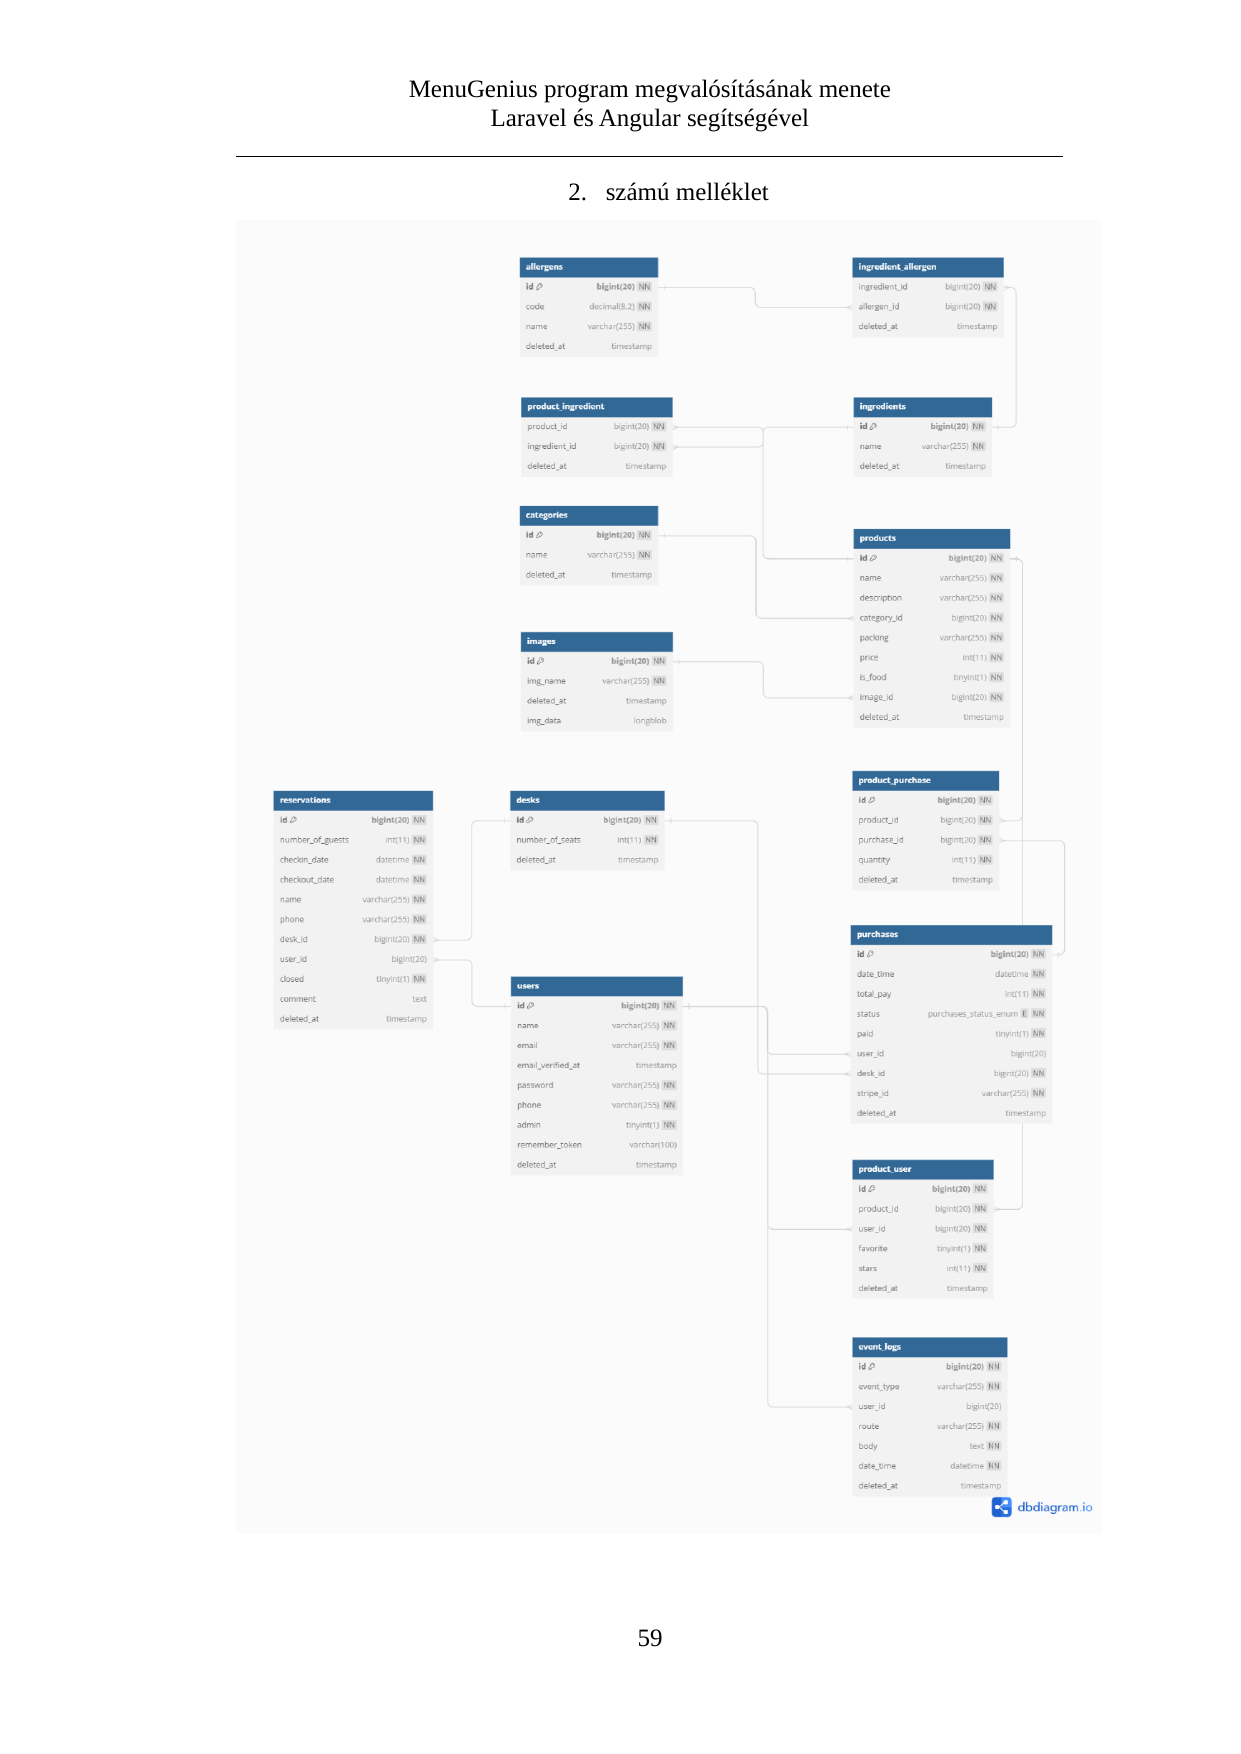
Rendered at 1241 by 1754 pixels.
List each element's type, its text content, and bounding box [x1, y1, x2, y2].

list számú melléklet [274, 177, 1063, 206]
picture [236, 220, 1103, 1533]
